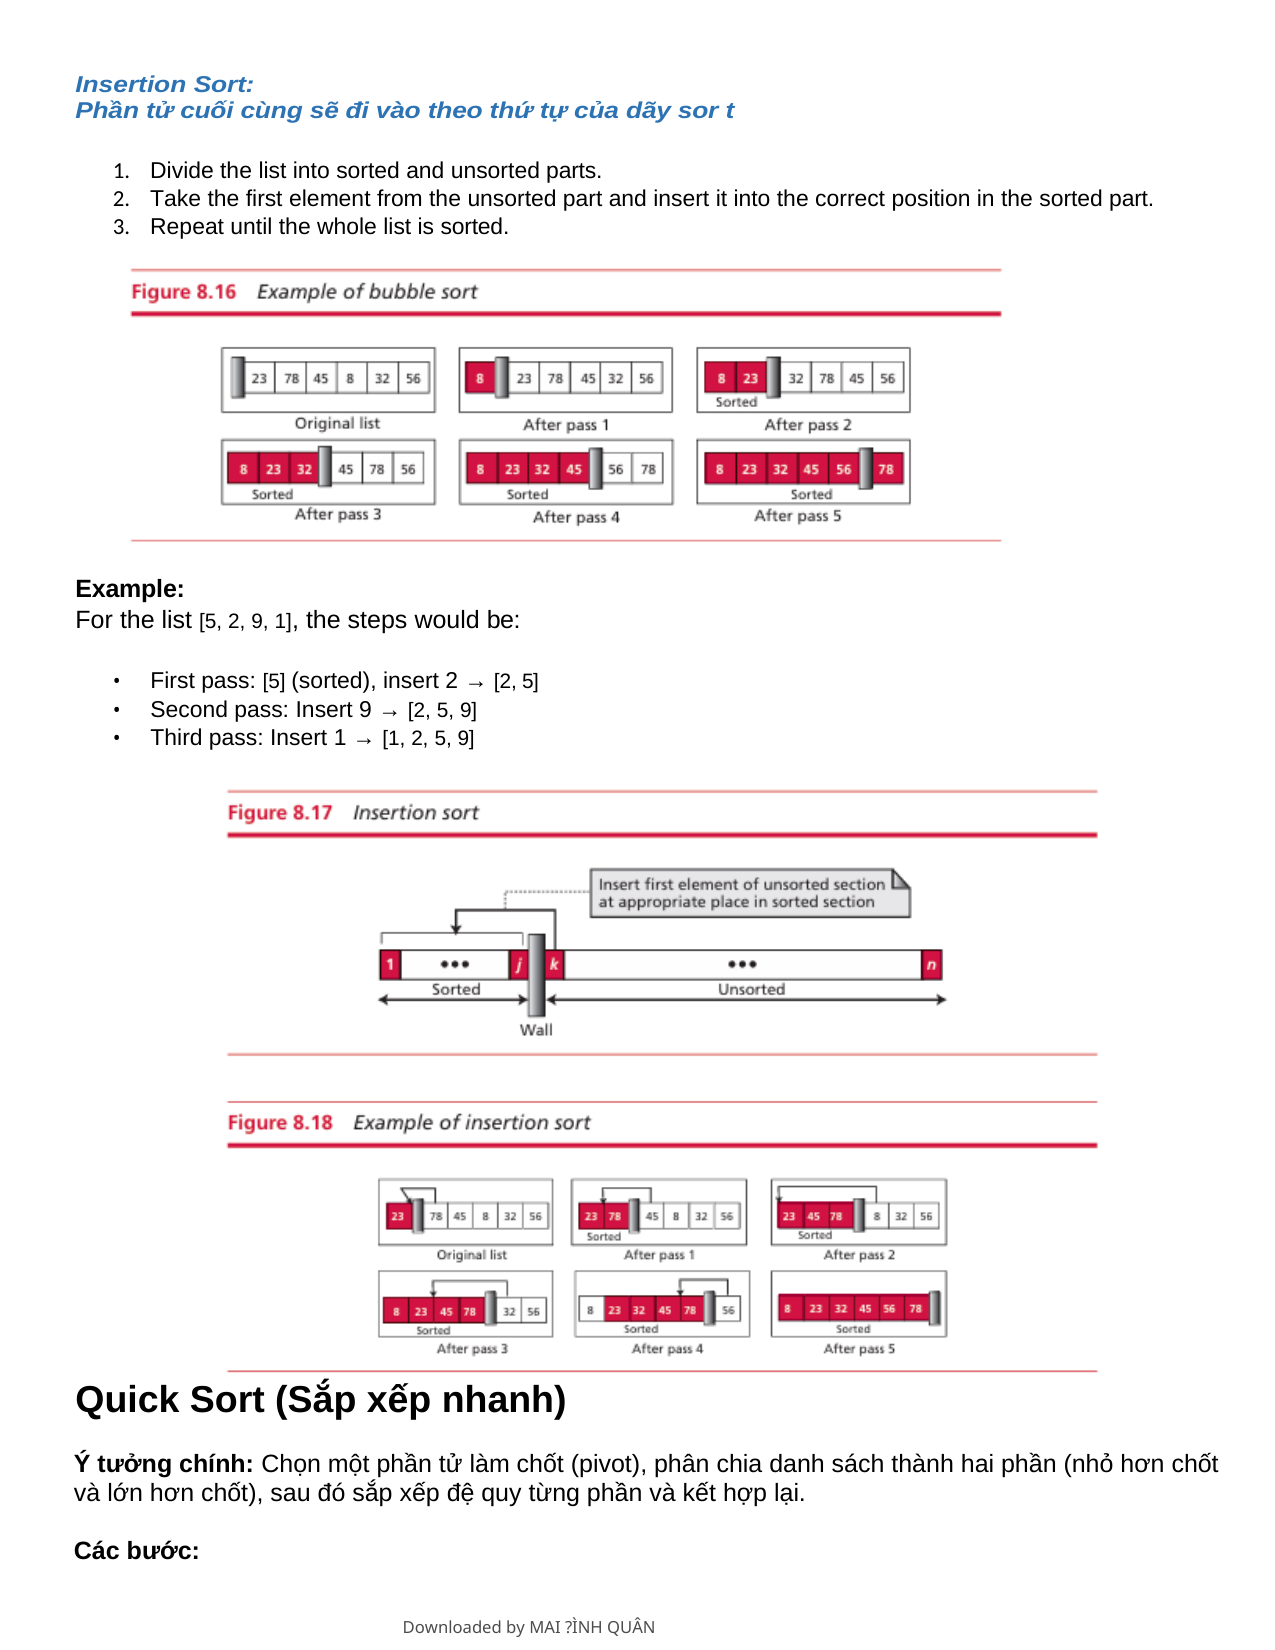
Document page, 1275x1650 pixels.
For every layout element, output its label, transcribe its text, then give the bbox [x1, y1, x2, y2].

text For the list [5, 2, 9, 1], the steps would be: [75, 606, 1246, 634]
list First pass: [5] (sorted), insert 2 → [2, 5] [113, 666, 1246, 694]
subtitle Insertion Sort: Phần tử cuối cùng sẽ đi vào theo thứ tự của dãy sor t [75, 71, 1246, 123]
list Take the first element from the unsorted part and insert it into the correct position in the sorted part. [113, 184, 1246, 212]
list Divide the list into sorted and unsorted parts. [113, 156, 1246, 184]
text Các bước: [74, 1536, 1246, 1564]
subtitle Quick Sort (Sắp xếp nhanh) [75, 1377, 1246, 1420]
picture [121, 255, 1019, 548]
text Example: [75, 574, 1246, 603]
list Second pass: Insert 9 → [2, 5, 9] [113, 694, 1246, 723]
list Third pass: Insert 1 → [1, 2, 5, 9] [113, 723, 1246, 751]
list Repeat until the whole list is sorted. [113, 212, 1246, 240]
text Ý tưởng chính: Chọn một phần tử làm chốt (pivot), phân chia danh sách thành hai phần (nhỏ hơn chốt và lớn hơn chốt), sau đó sắp xếp đệ quy từng phần và kết hợp lại. [74, 1449, 1246, 1507]
picture [208, 780, 1112, 1377]
